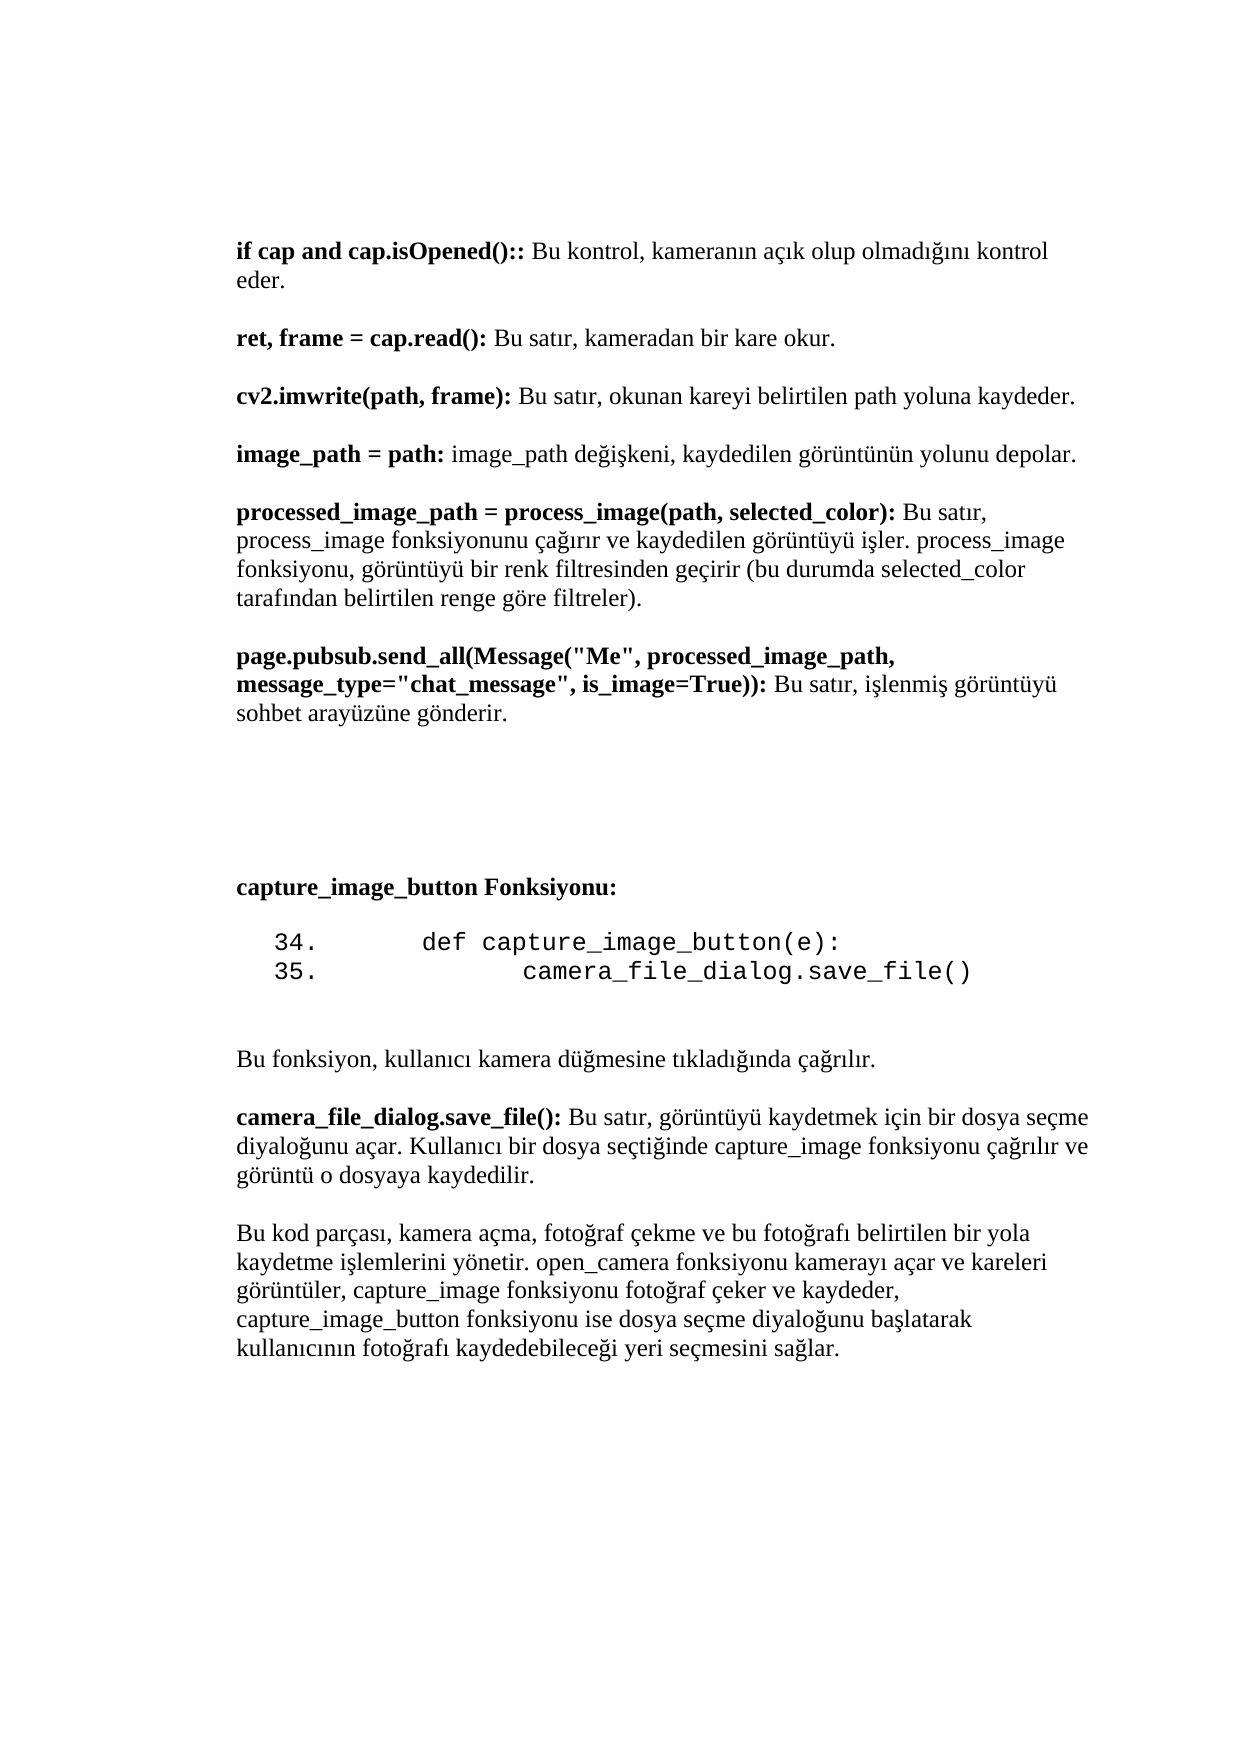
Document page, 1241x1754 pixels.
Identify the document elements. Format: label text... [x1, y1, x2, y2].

list def capture_image_button(e): [274, 930, 1092, 958]
text processed_image_path = process_image(path, selected_color): Bu satır, process_image fonksiyonunu çağırır ve kaydedilen görüntüyü işler. process_image fonksiyonu, görüntüyü bir renk filtresinden geçirir (bu durumda selected_color tarafından belirtilen renge göre filtreler). [236, 497, 1092, 612]
text Bu kod parçası, kamera açma, fotoğraf çekme ve bu fotoğrafı belirtilen bir yola kaydetme işlemlerini yönetir. open_camera fonksiyonu kamerayı açar ve kareleri görüntüler, capture_image fonksiyonu fotoğraf çeker ve kaydeder, capture_image_button fonksiyonu ise dosya seçme diyaloğunu başlatarak kullanıcının fotoğrafı kaydedebileceği yeri seçmesini sağlar. [236, 1218, 1092, 1362]
text cv2.imwrite(path, frame): Bu satır, okunan kareyi belirtilen path yoluna kaydeder. [236, 381, 1092, 409]
text ret, frame = cap.read(): Bu satır, kameradan bir kare okur. [236, 323, 1092, 352]
text image_path = path: image_path değişkeni, kaydedilen görüntünün yolunu depolar. [236, 439, 1092, 467]
text capture_image_button Fonksiyonu: [236, 872, 1092, 901]
text Bu fonksiyon, kullanıcı kamera düğmesine tıkladığında çağrılır. [236, 1044, 1092, 1073]
text page.pubsub.send_all(Message("Me", processed_image_path, message_type="chat_message", is_image=True)): Bu satır, işlenmiş görüntüyü sohbet arayüzüne gönderir. [236, 641, 1092, 727]
text camera_file_dialog.save_file(): Bu satır, görüntüyü kaydetmek için bir dosya seçme diyaloğunu açar. Kullanıcı bir dosya seçtiğinde capture_image fonksiyonu çağrılır ve görüntü o dosyaya kaydedilir. [236, 1102, 1092, 1189]
text if cap and cap.isOpened():: Bu kontrol, kameranın açık olup olmadığını kontrol eder. [236, 236, 1092, 294]
list camera_file_dialog.save_file() [274, 958, 1092, 987]
